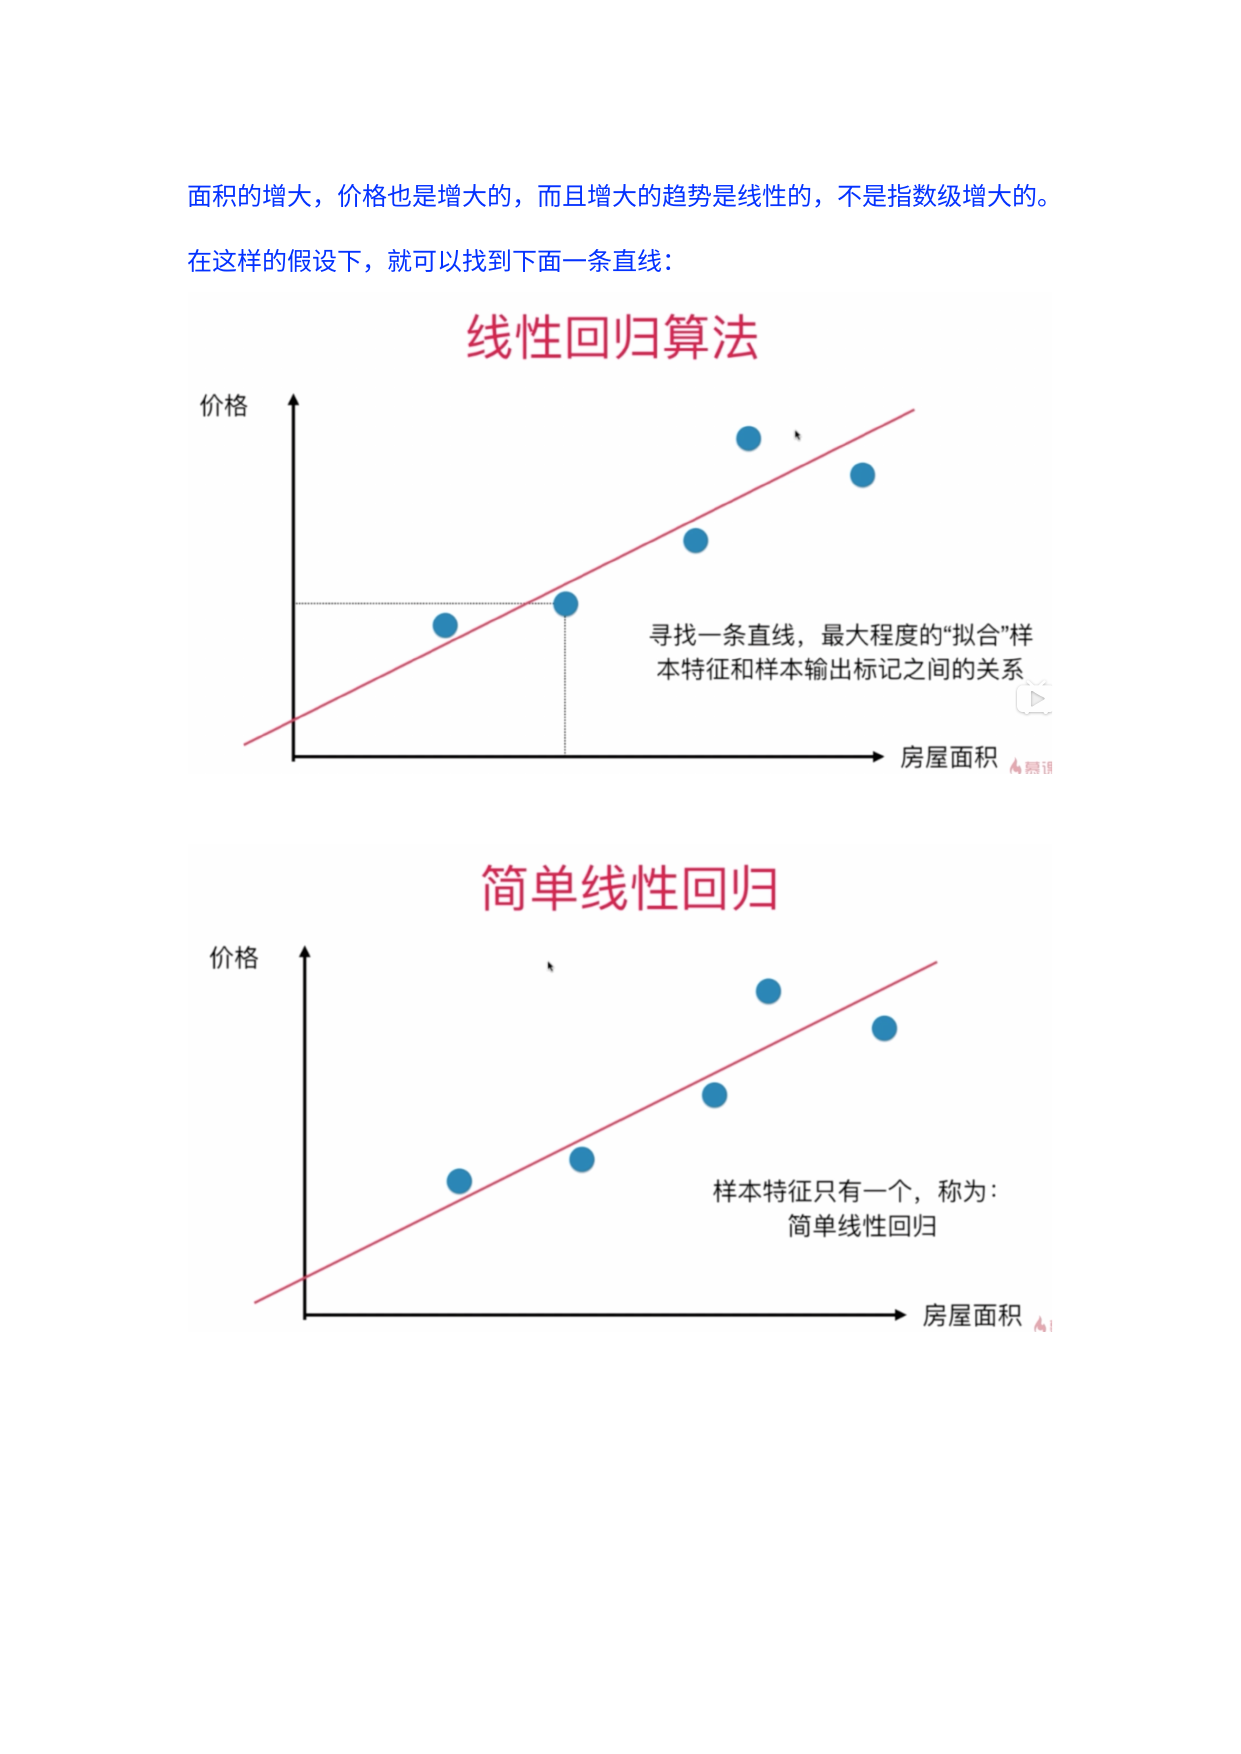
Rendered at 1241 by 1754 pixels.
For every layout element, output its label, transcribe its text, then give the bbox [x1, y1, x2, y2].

picture [187, 292, 1053, 774]
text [187, 162, 1053, 227]
text 在这样的假设下，就可以找到下面一条直线： [187, 227, 1053, 292]
picture [187, 844, 1053, 1332]
